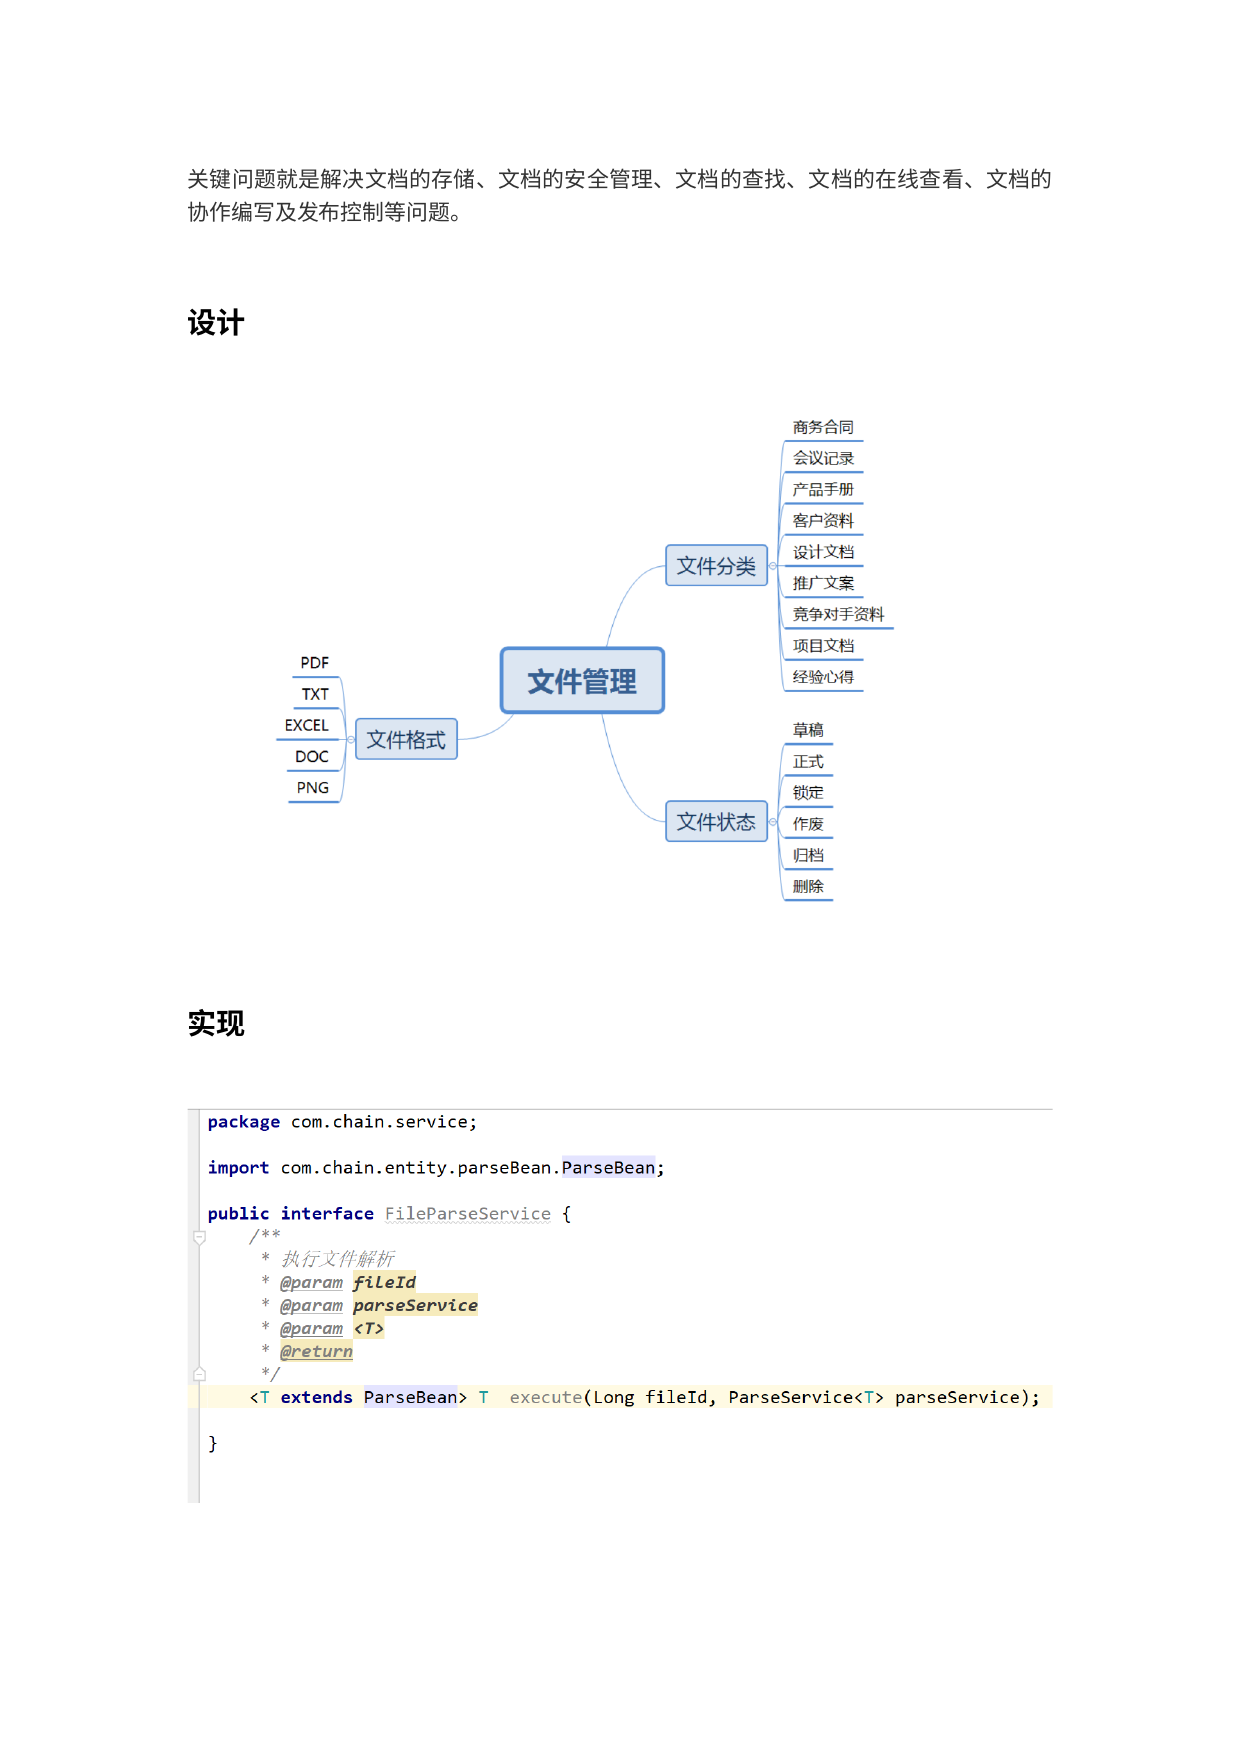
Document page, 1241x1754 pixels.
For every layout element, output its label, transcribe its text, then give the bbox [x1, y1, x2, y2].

subtitle 实现 [187, 989, 1053, 1054]
subtitle 设计 [187, 289, 1053, 354]
text 文件管理就是指文档、电子表格、图形和影象扫描文档的存储、分类和检索。文档管理的关键问题就是解决文档的存储、文档的安全管理、文档的查找、文档的在线查看、文档的协作编写及发布控制等问题。 [187, 162, 1053, 227]
picture [187, 1108, 1053, 1503]
picture [187, 407, 1053, 911]
